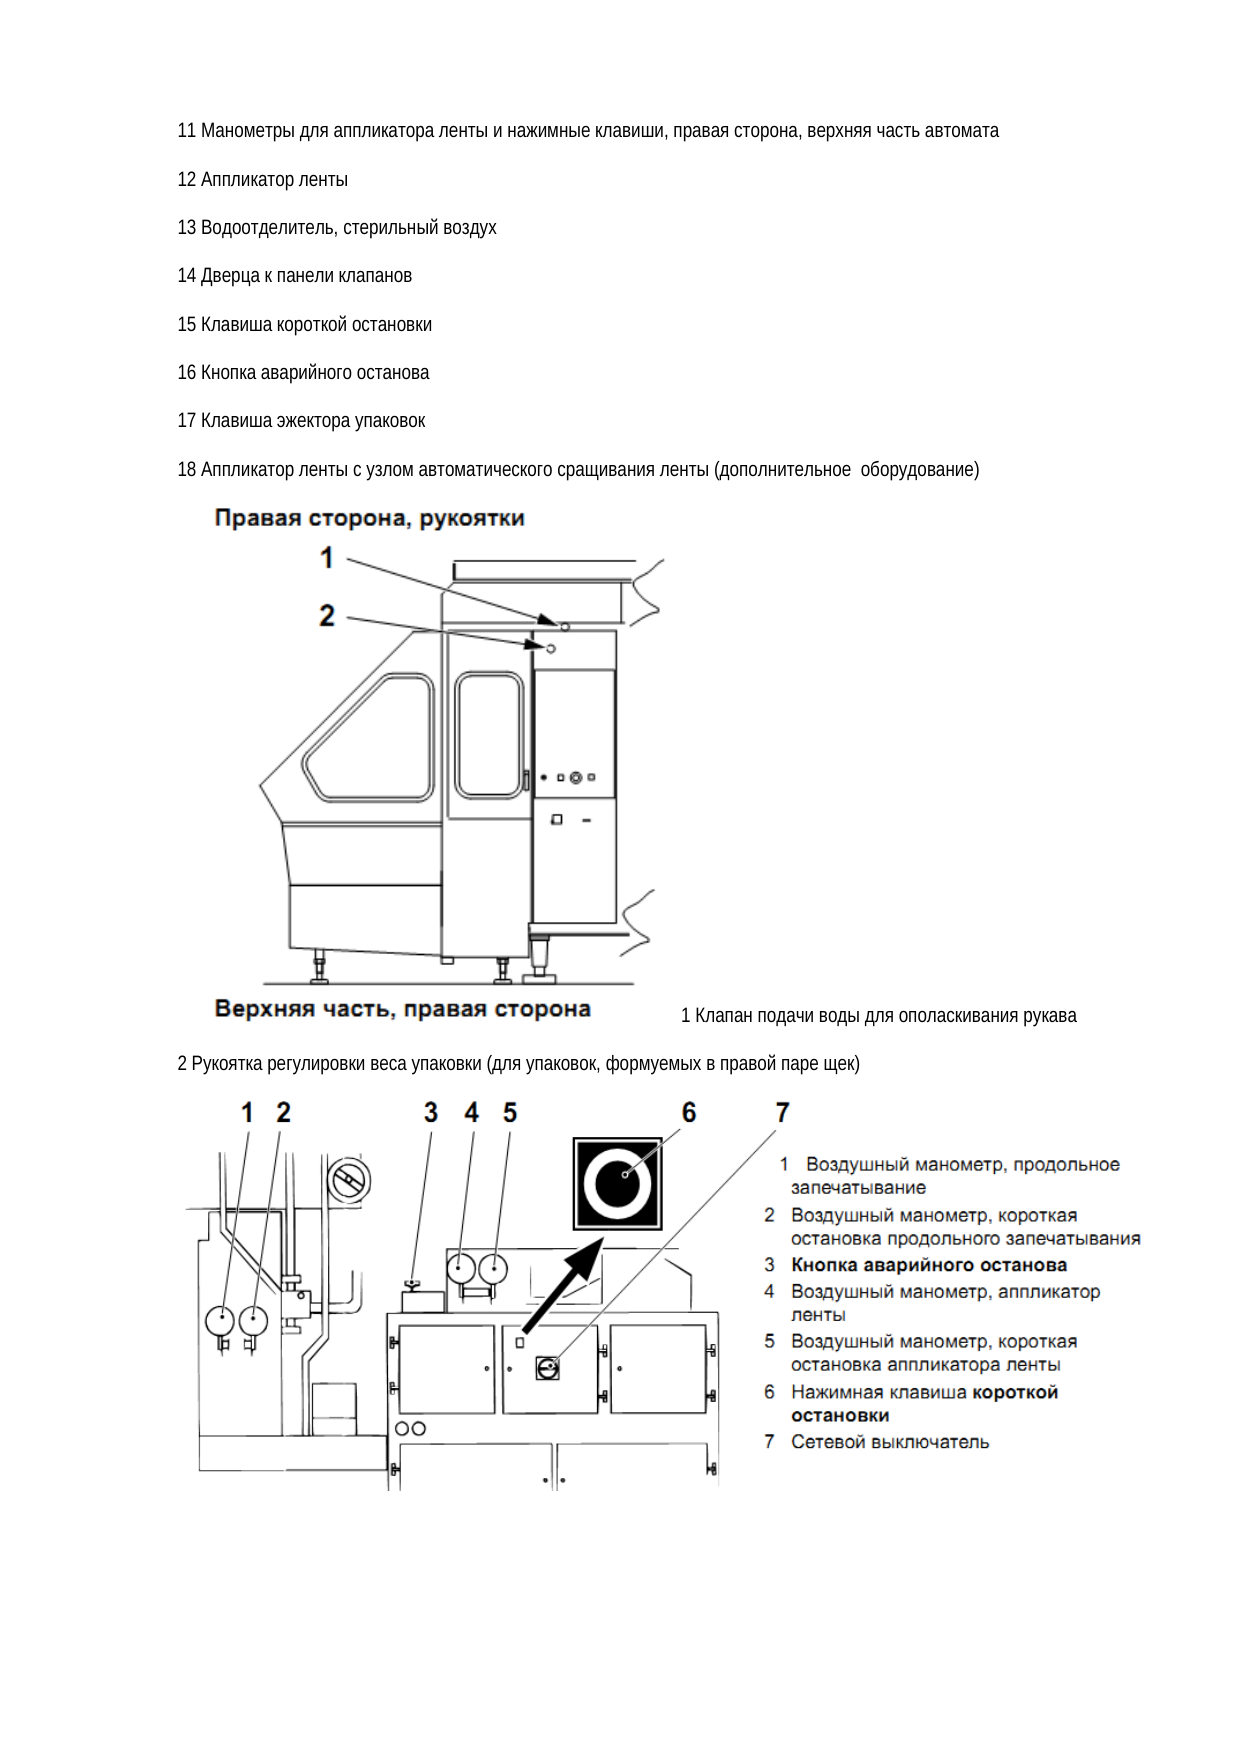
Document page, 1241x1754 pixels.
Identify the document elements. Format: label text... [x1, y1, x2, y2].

text 15 Клавиша короткой остановки [177, 311, 1152, 335]
text 13 Водоотделитель, стерильный воздух [177, 215, 1152, 239]
text 12 Аппликатор ленты [177, 166, 1152, 190]
text 11 Манометры для аппликатора ленты и нажимные клавиши, правая сторона, верхняя часть автомата [177, 118, 1152, 142]
text 17 Клавиша эжектора упаковок [177, 408, 1152, 432]
text 18 Аппликатор ленты с узлом автоматического сращивания ленты (дополнительное оборудование) [177, 456, 1152, 480]
picture [177, 1099, 1152, 1491]
text 14 Дверца к панели клапанов [177, 263, 1152, 287]
text 2 Рукоятка регулировки веса упаковки (для упаковок, формуемых в правой паре щек) [177, 1051, 1152, 1075]
picture [177, 504, 677, 1023]
text 16 Кнопка аварийного останова [177, 360, 1152, 384]
